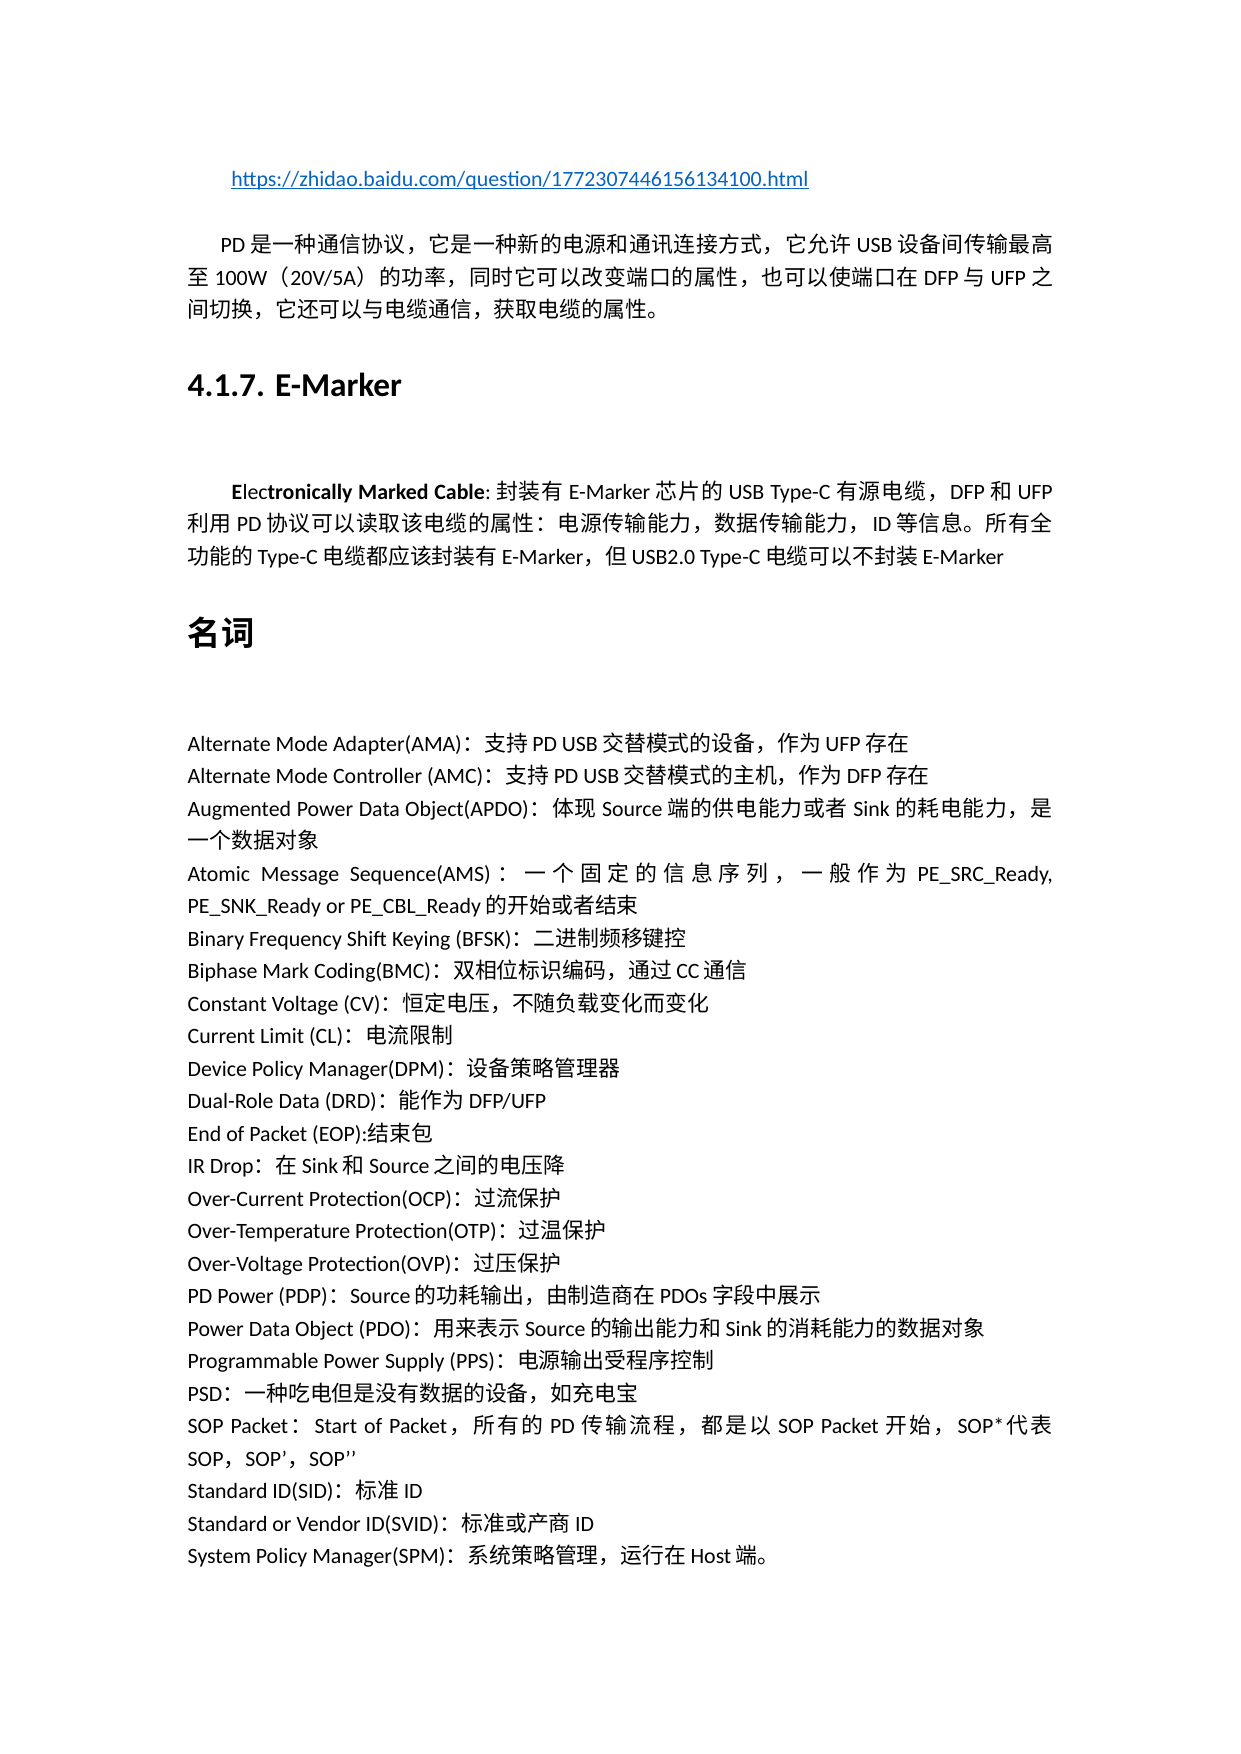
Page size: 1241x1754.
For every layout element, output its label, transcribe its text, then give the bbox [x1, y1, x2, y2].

text Current Limit (CL)：电流限制 [187, 1018, 1053, 1050]
text Device Policy Manager(DPM)：设备策略管理器 [187, 1050, 1053, 1083]
text End of Packet (EOP):结束包 [187, 1115, 1053, 1148]
text Standard ID(SID)：标准ID [187, 1473, 1053, 1505]
text Alternate Mode Controller (AMC)：支持PD USB交替模式的主机，作为DFP存在 [187, 758, 1053, 790]
text Standard or Vendor ID(SVID)：标准或产商ID [187, 1505, 1053, 1538]
text PD Power (PDP)：Source的功耗输出，由制造商在PDOs字段中展示 [187, 1278, 1053, 1310]
text https://zhidao.baidu.com/question/1772307446156134100.html [187, 162, 1053, 194]
text PD是一种通信协议，它是一种新的电源和通讯连接方式，它允许USB设备间传输最高至100W（20V/5A）的功率，同时它可以改变端口的属性，也可以使端口在DFP与UFP之间切换，它还可以与电缆通信，获取电缆的属性。 [187, 227, 1053, 324]
text Biphase Mark Coding(BMC)：双相位标识编码，通过CC通信 [187, 953, 1053, 985]
text Atomic Message Sequence(AMS)：一个固定的信息序列，一般作为PE_SRC_Ready, PE_SNK_Ready or PE_CBL_Ready的开始或者结束 [187, 855, 1053, 920]
text Augmented Power Data Object(APDO)：体现Source端的供电能力或者Sink的耗电能力，是一个数据对象 [187, 790, 1053, 855]
text Binary Frequency Shift Keying (BFSK)：二进制频移键控 [187, 920, 1053, 953]
text Electronically Marked Cable: 封装有E-Marker芯片的USB Type-C有源电缆，DFP和UFP利用PD协议可以读取该电缆的属性：电源传输能力，数据传输能力，ID等信息。所有全功能的Type-C电缆都应该封装有E-Marker，但USB2.0 Type-C电缆可以不封装E-Marker [187, 473, 1053, 571]
text Over-Current Protection(OCP)：过流保护 [187, 1180, 1053, 1213]
text PSD：一种吃电但是没有数据的设备，如充电宝 [187, 1375, 1053, 1408]
text Over-Temperature Protection(OTP)：过温保护 [187, 1213, 1053, 1245]
text Constant Voltage (CV)：恒定电压，不随负载变化而变化 [187, 985, 1053, 1018]
text SOP Packet：Start of Packet，所有的PD传输流程，都是以SOP Packet开始，SOP*代表SOP，SOP’，SOP’’ [187, 1408, 1053, 1473]
subtitle 名词 [187, 598, 1053, 663]
text Alternate Mode Adapter(AMA)：支持PD USB交替模式的设备，作为UFP存在 [187, 725, 1053, 758]
text System Policy Manager(SPM)：系统策略管理，运行在Host端。 [187, 1538, 1053, 1570]
text Dual-Role Data (DRD)：能作为DFP/UFP [187, 1083, 1053, 1115]
subtitle E-Marker [187, 352, 1053, 417]
text Power Data Object (PDO)：用来表示Source的输出能力和Sink的消耗能力的数据对象 [187, 1310, 1053, 1343]
text Programmable Power Supply (PPS)：电源输出受程序控制 [187, 1343, 1053, 1375]
text Over-Voltage Protection(OVP)：过压保护 [187, 1245, 1053, 1278]
text IR Drop：在Sink和Source之间的电压降 [187, 1148, 1053, 1180]
